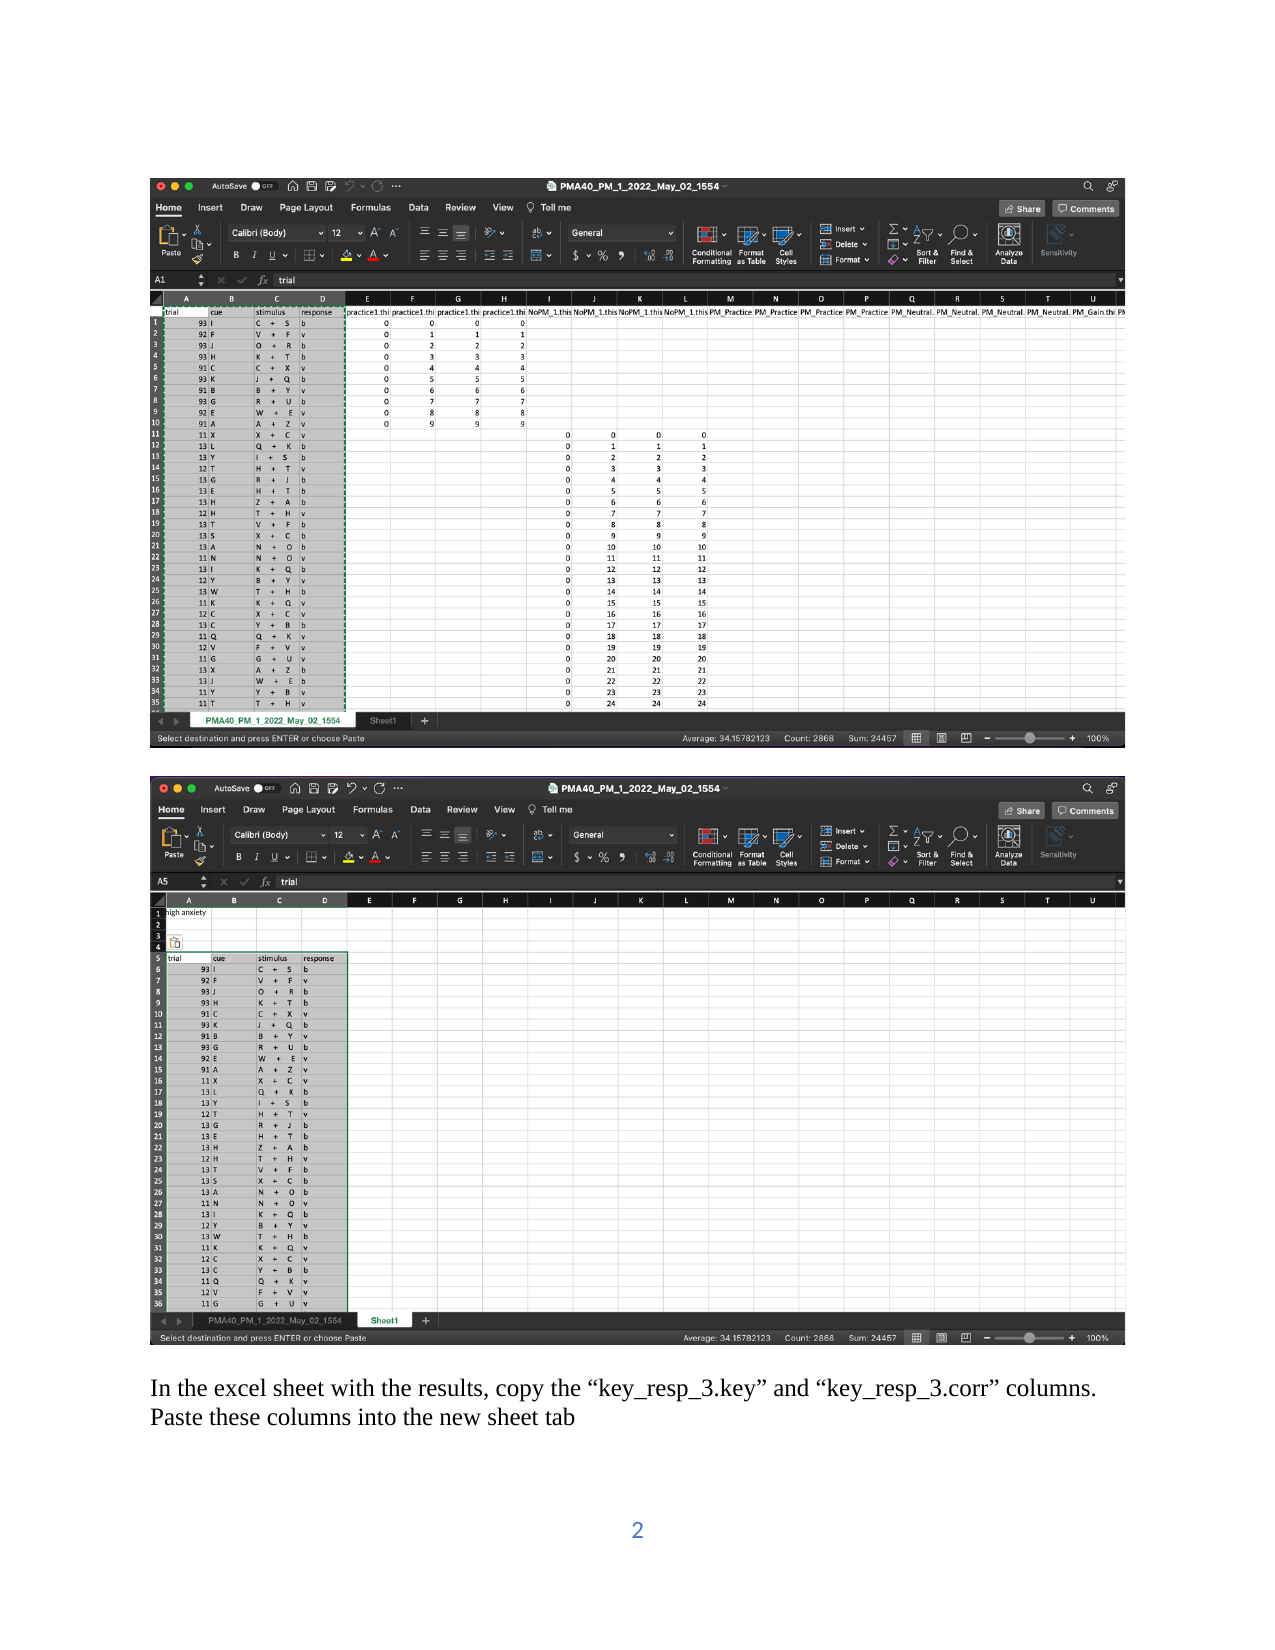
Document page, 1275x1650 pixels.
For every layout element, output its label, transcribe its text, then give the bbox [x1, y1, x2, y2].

text In the excel sheet with the results, copy the “key_resp_3.key” and “key_resp_3.corr” columns. Paste these columns into the new sheet tab [150, 1373, 1125, 1431]
picture [150, 776, 1125, 1345]
picture [150, 178, 1125, 748]
